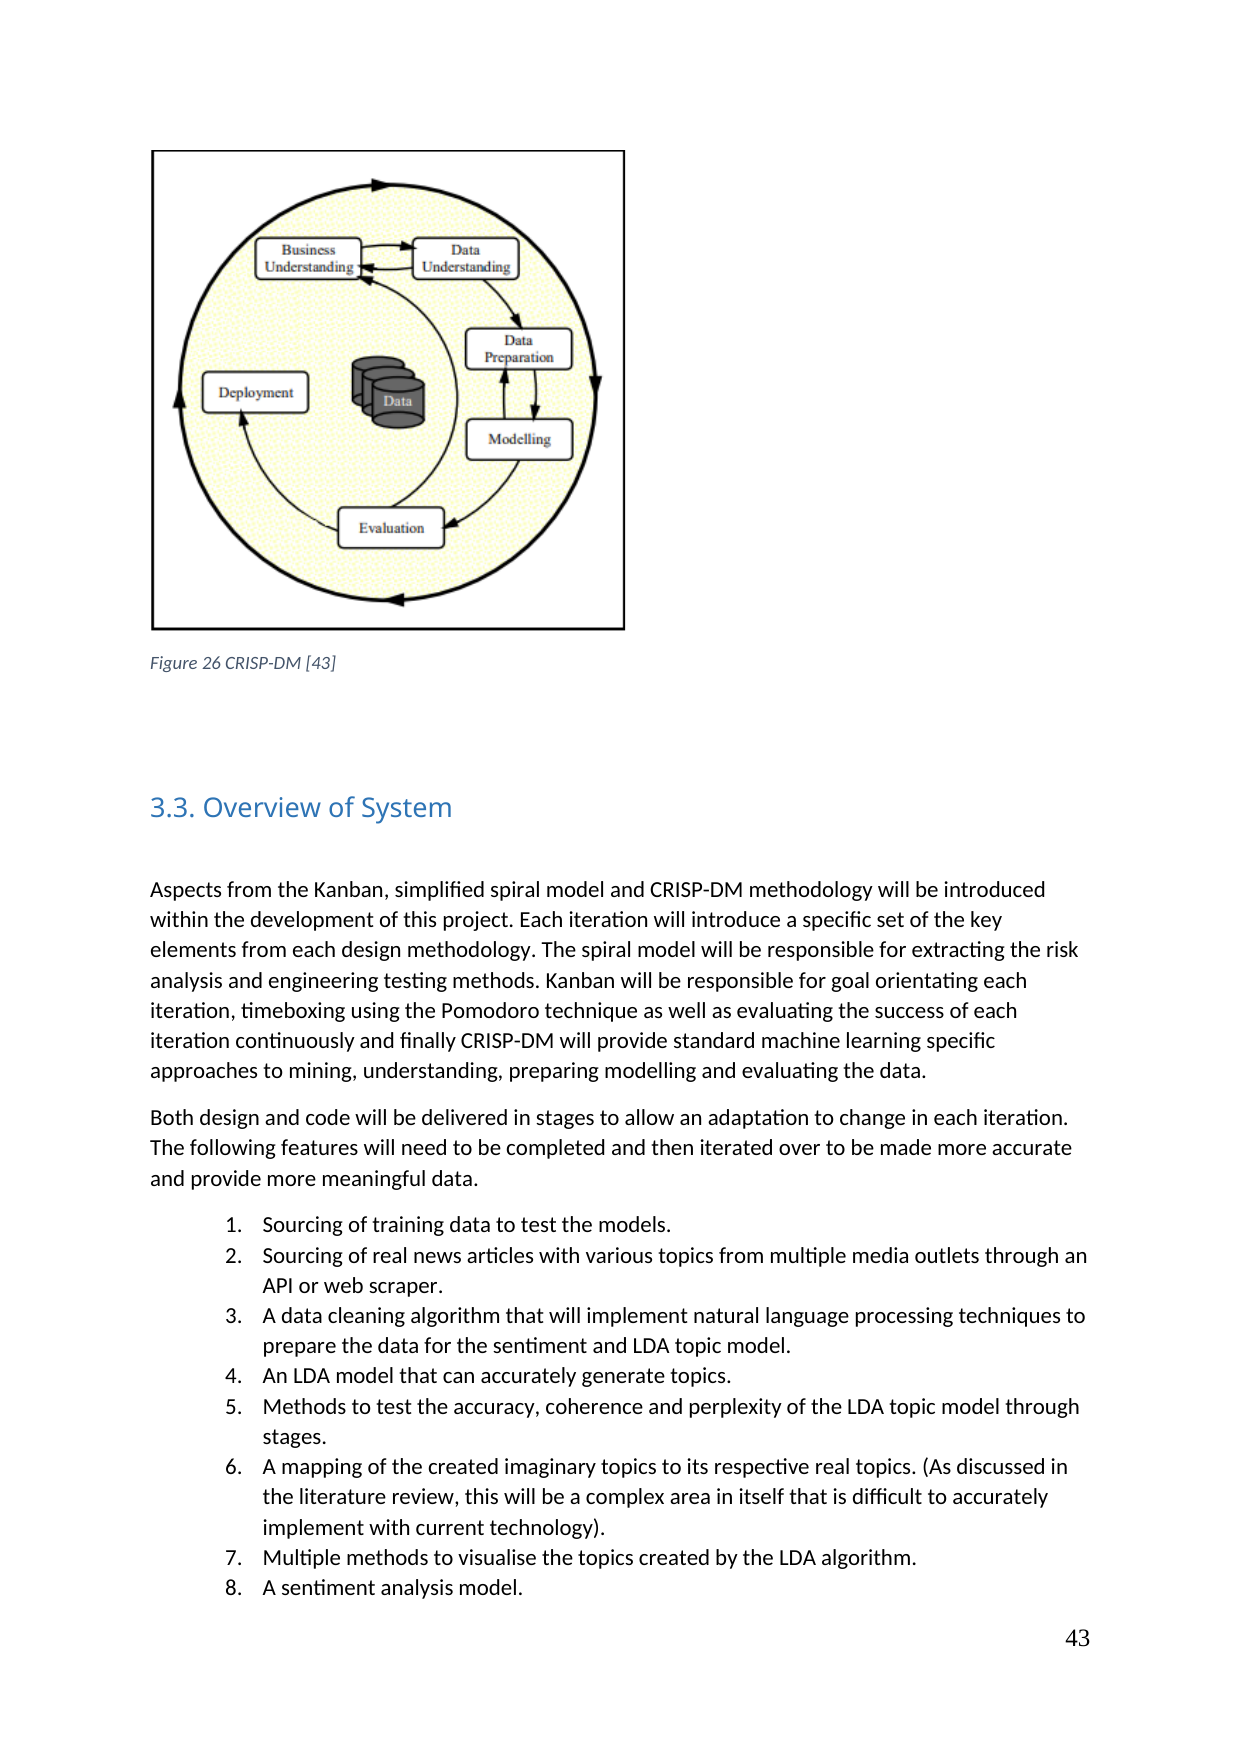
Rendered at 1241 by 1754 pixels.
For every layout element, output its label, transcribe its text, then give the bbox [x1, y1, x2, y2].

list A data cleaning algorithm that will implement natural language processing techniques to prepare the data for the sentiment and LDA topic model. [225, 1301, 1090, 1359]
list Sourcing of real news articles with various topics from multiple media outlets through an API or web scraper. [225, 1241, 1090, 1299]
picture [150, 150, 625, 632]
text Figure CRISP-DM [43] [150, 651, 1090, 674]
text Both design and code will be delivered in stages to allow an adaptation to change in each iteration. The following features will need to be completed and then iterated over to be made more accurate and provide more meaningful data. [150, 1103, 1090, 1192]
subtitle 3.3. Overview of System [150, 788, 1090, 825]
list Methods to test the accuracy, coherence and perplexity of the LDA topic model through stages. [225, 1392, 1090, 1450]
list Sourcing of training data to test the models. [225, 1211, 1090, 1238]
text Aspects from the Kanban, simplified spiral model and CRISP-DM methodology will be introduced within the development of this project. Each iteration will introduce a specific set of the key elements from each design methodology. The spiral model will be responsible for extracting the risk analysis and engineering testing methods. Kanban will be responsible for goal orientating each iteration, timeboxing using the Pomodoro technique as well as evaluating the success of each iteration continuously and finally CRISP-DM will provide standard machine learning specific approaches to mining, understanding, preparing modelling and evaluating the data. [150, 875, 1090, 1084]
list An LDA model that can accurately generate topics. [225, 1362, 1090, 1389]
list Multiple methods to visualise the topics created by the LDA algorithm. [225, 1543, 1090, 1571]
list A mapping of the created imaginary topics to its respective real topics. (As discussed in the literature review, this will be a complex area in itself that is difficult to accurately implement with current technology). [225, 1452, 1090, 1541]
list A sentiment analysis model. [225, 1573, 1090, 1601]
